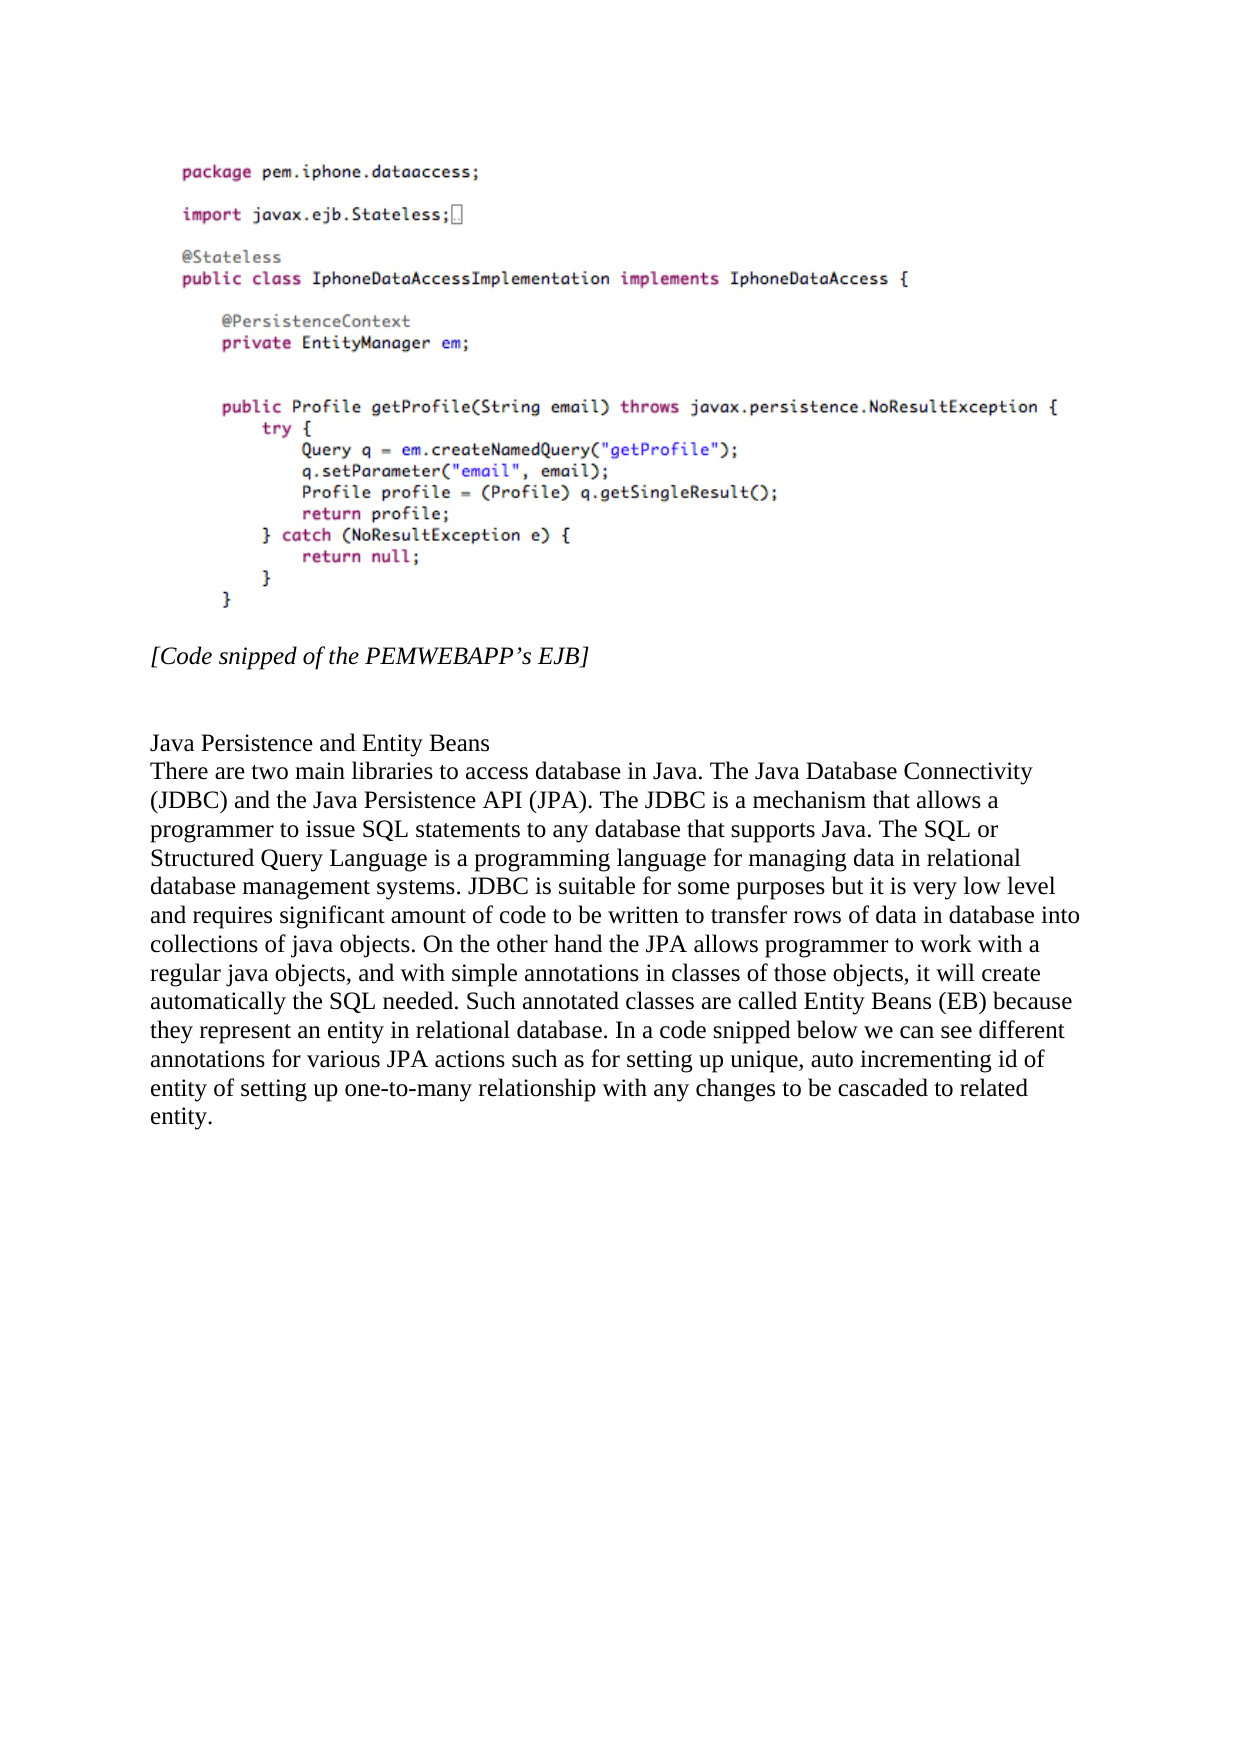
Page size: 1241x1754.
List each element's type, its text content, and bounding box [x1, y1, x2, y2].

picture [150, 150, 1091, 642]
text Java Persistence and Entity Beans [150, 728, 1090, 756]
text There are two main libraries to access database in Java. The Java Database Connectivity (JDBC) and the Java Persistence API (JPA). The JDBC is a mechanism that allows a programmer to issue SQL statements to any database that supports Java. The SQL or Structured Query Language is a programming language for managing data in relational database management systems. JDBC is suitable for some purposes but it is very low level and requires significant amount of code to be written to transfer rows of data in database into collections of java objects. On the other hand the JPA allows programmer to work with a regular java objects, and with simple annotations in classes of those objects, it will create automatically the SQL needed. Such annotated classes are called Entity Beans (EB) because they represent an entity in relational database. In a code snipped below we can see different annotations for various JPA actions such as for setting up unique, auto incrementing id of entity of setting up one-to-many relationship with any changes to be cascaded to related entity. [150, 756, 1090, 1130]
text [Code snipped of the PEMWEBAPP’s EJB] [150, 642, 1090, 670]
